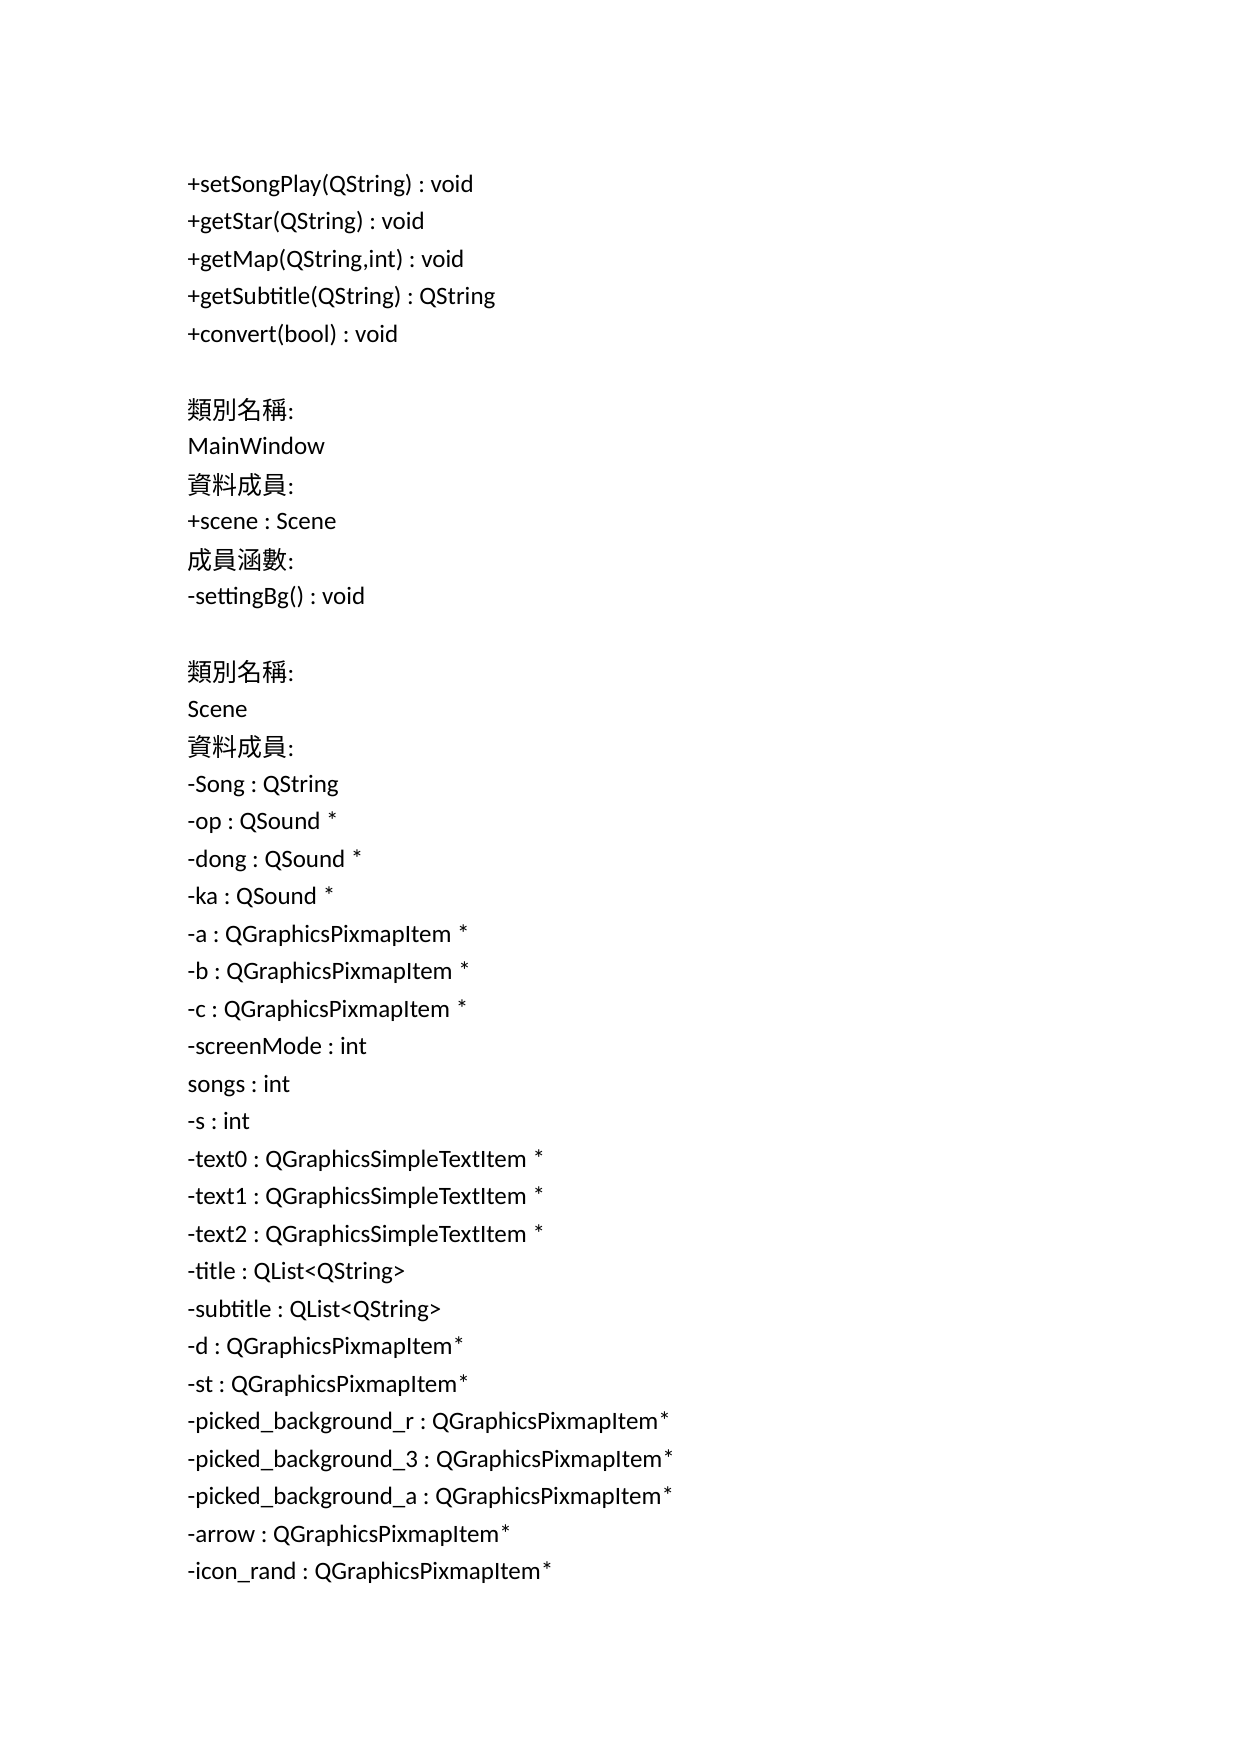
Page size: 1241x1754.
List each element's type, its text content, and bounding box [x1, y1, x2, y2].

text +setSongPlay(QString) : void [187, 164, 1053, 202]
text -picked_background_r : QGraphicsPixmapItem* [187, 1402, 1053, 1439]
text -settingBg() : void [187, 577, 1053, 614]
text MainWindow [187, 427, 1053, 464]
text +getMap(QString,int) : void [187, 239, 1053, 277]
text -Song : QString [187, 764, 1053, 802]
text 成員涵數: [187, 539, 1053, 577]
text +scene : Scene [187, 502, 1053, 539]
text -b : QGraphicsPixmapItem * [187, 952, 1053, 989]
text 類別名稱: [187, 652, 1053, 689]
text -c : QGraphicsPixmapItem * [187, 989, 1053, 1027]
text -arrow : QGraphicsPixmapItem* [187, 1514, 1053, 1552]
text -icon_rand : QGraphicsPixmapItem* [187, 1552, 1053, 1589]
text -subtitle : QList<QString> [187, 1289, 1053, 1327]
text -text2 : QGraphicsSimpleTextItem * [187, 1214, 1053, 1252]
text -text1 : QGraphicsSimpleTextItem * [187, 1177, 1053, 1214]
text -title : QList<QString> [187, 1252, 1053, 1289]
text -text0 : QGraphicsSimpleTextItem * [187, 1139, 1053, 1177]
text +convert(bool) : void [187, 314, 1053, 352]
text -screenMode : int [187, 1027, 1053, 1064]
text -a : QGraphicsPixmapItem * [187, 914, 1053, 952]
text +getSubtitle(QString) : QString [187, 277, 1053, 314]
text -s : int [187, 1102, 1053, 1139]
text +getStar(QString) : void [187, 202, 1053, 239]
text -dong : QSound * [187, 839, 1053, 877]
text 類別名稱: [187, 389, 1053, 427]
text -picked_background_a : QGraphicsPixmapItem* [187, 1477, 1053, 1514]
text -picked_background_3 : QGraphicsPixmapItem* [187, 1439, 1053, 1477]
text Scene [187, 689, 1053, 727]
text songs : int [187, 1064, 1053, 1102]
text -st : QGraphicsPixmapItem* [187, 1364, 1053, 1402]
text 資料成員: [187, 464, 1053, 502]
text -d : QGraphicsPixmapItem* [187, 1327, 1053, 1364]
text -ka : QSound * [187, 877, 1053, 914]
text -op : QSound * [187, 802, 1053, 839]
text 資料成員: [187, 727, 1053, 764]
